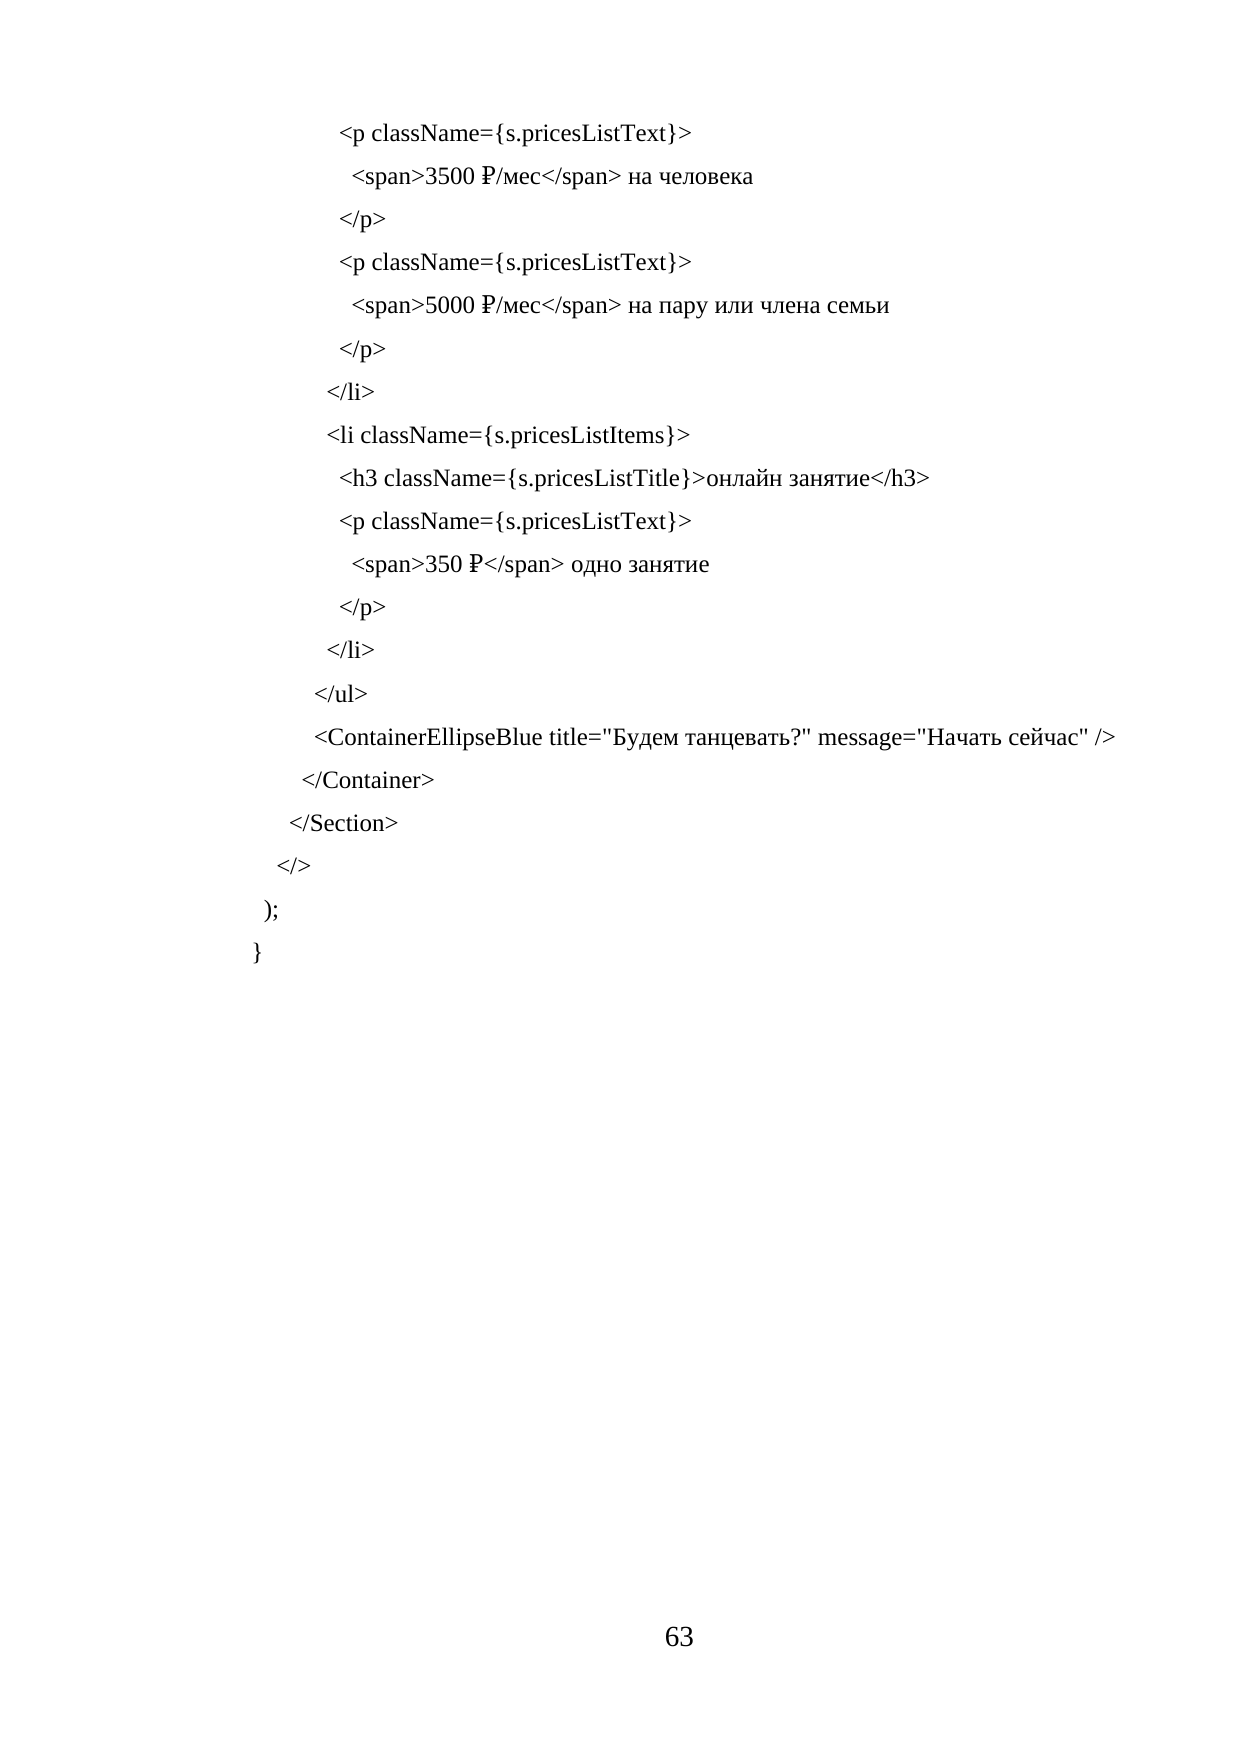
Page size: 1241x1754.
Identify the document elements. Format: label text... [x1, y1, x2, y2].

text <p className={s.pricesListText}> [177, 506, 1181, 535]
text </Container> [177, 765, 1181, 794]
text <span>5000 ₽/мес</span> на пару или члена семьи [177, 291, 1181, 319]
text </> [177, 851, 1181, 880]
text </p> [177, 204, 1181, 233]
text </li> [177, 377, 1181, 406]
text <p className={s.pricesListText}> [177, 247, 1181, 276]
text <ContainerEllipseBlue title="Будем танцевать?" message="Начать сейчас" /> [177, 722, 1181, 751]
text </Section> [177, 808, 1181, 837]
text <p className={s.pricesListText}> [177, 118, 1181, 147]
text <li className={s.pricesListItems}> [177, 420, 1181, 449]
text } [177, 937, 1181, 966]
text <span>3500 ₽/мес</span> на человека [177, 161, 1181, 190]
text </p> [177, 334, 1181, 362]
text </li> [177, 636, 1181, 664]
text ); [177, 894, 1181, 923]
text </p> [177, 592, 1181, 621]
text <h3 className={s.pricesListTitle}>онлайн занятие</h3> [177, 463, 1181, 492]
text </ul> [177, 679, 1181, 707]
text <span>350 ₽</span> одно занятие [177, 549, 1181, 578]
